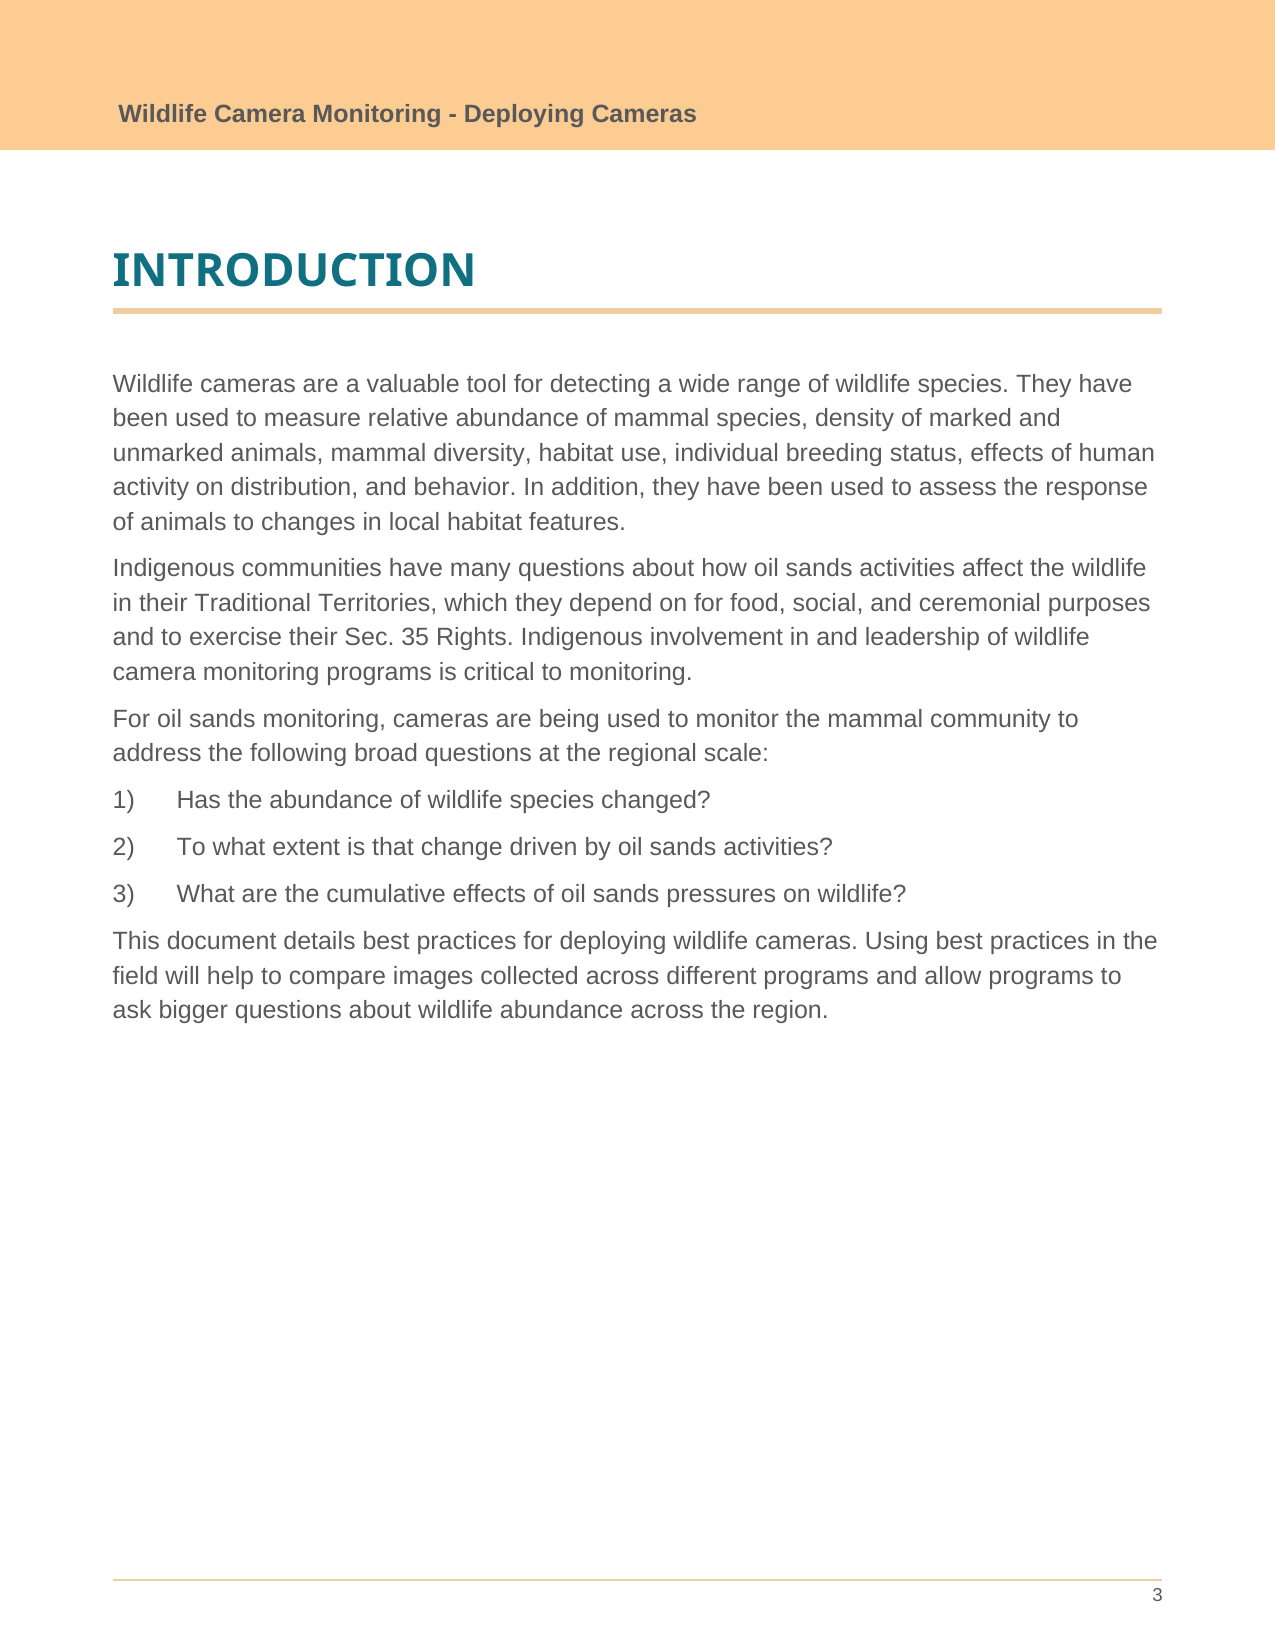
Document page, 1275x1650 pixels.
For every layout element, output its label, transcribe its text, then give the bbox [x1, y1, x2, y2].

text Wildlife cameras are a valuable tool for detecting a wide range of wildlife species. They have been used to measure relative abundance of mammal species, density of marked and unmarked animals, mammal diversity, habitat use, individual breeding status, effects of human activity on distribution, and behavior. In addition, they have been used to assess the response of animals to changes in local habitat features. [112, 368, 1162, 535]
text 1) Has the abundance of wildlife species changed? [112, 785, 1162, 814]
text For oil sands monitoring, cameras are being used to monitor the mammal community to address the following broad questions at the regional scale: [112, 704, 1162, 767]
text 2) To what extent is that change driven by oil sands activities? [112, 832, 1162, 861]
text 3) What are the cumulative effects of oil sands pressures on wildlife? [112, 879, 1162, 908]
text Indigenous communities have many questions about how oil sands activities affect the wildlife in their Traditional Territories, which they depend on for food, social, and ceremonial purposes and to exercise their Sec. 35 Rights. Indigenous involvement in and leadership of wildlife camera monitoring programs is critical to monitoring. [112, 553, 1162, 686]
text This document details best practices for deploying wildlife cameras. Using best practices in the field will help to compare images collected across different programs and allow programs to ask bigger questions about wildlife abundance across the region. [112, 926, 1162, 1024]
